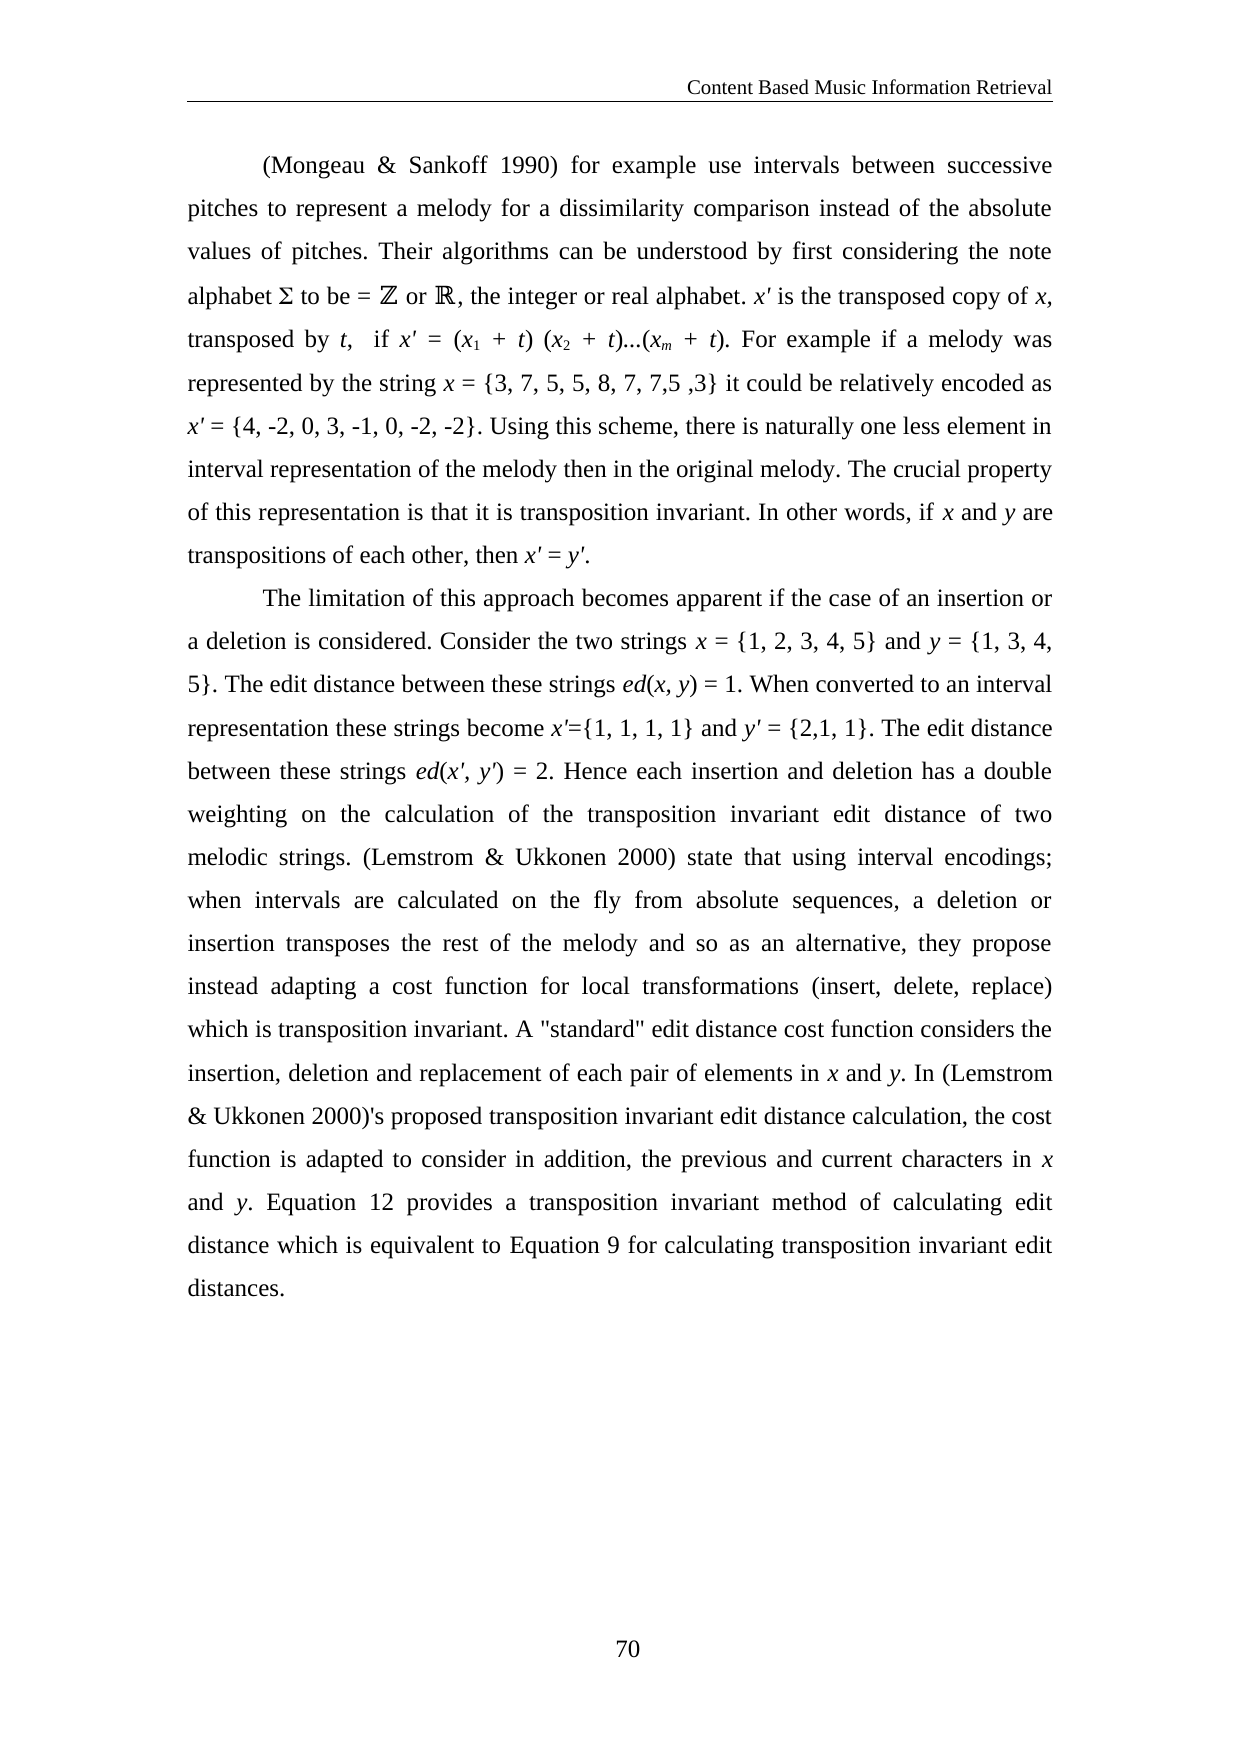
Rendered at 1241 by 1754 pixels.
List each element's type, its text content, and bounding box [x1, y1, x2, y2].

text The limitation of this approach becomes apparent if the case of an insertion or a deletion is considered. Consider the two strings x = {1, 2, 3, 4, 5} and y = {1, 3, 4, 5}. The edit distance between these strings ed(x, y) = 1. When converted to an interval representation these strings become x'={1, 1, 1, 1} and y' = {2,1, 1}. The edit distance between these strings ed(x', y') = 2. Hence each insertion and deletion has a double weighting on the calculation of the transposition invariant edit distance of two melodic strings. state that using interval encodings; when intervals are calculated on the fly from absolute sequences, a deletion or insertion transposes the rest of the melody and so as an alternative, they propose instead adapting a cost function for local transformations (insert, delete, replace) which is transposition invariant. A "standard" edit distance cost function considers the insertion, deletion and replacement of each pair of elements in x and y. In 's proposed transposition invariant edit distance calculation, the cost function is adapted to consider in addition, the previous and current characters in x and y. Equation 12 provides a transposition invariant method of calculating edit distance which is equivalent to Equation 9 for calculating transposition invariant edit distances. [187, 583, 1053, 1302]
text for example use intervals between successive pitches to represent a melody for a dissimilarity comparison instead of the absolute values of pitches. Their algorithms can be understood by first considering the note alphabet  to be = ℤ or ℝ, the integer or real alphabet. x' is the transposed copy of x, transposed by t, if x' = (x1 + t) (x2 + t)...(xm + t). For example if a melody was represented by the string x = {3, 7, 5, 5, 8, 7, 7,5 ,3} it could be relatively encoded as x' = {4, -2, 0, 3, -1, 0, -2, -2}. Using this scheme, there is naturally one less element in interval representation of the melody then in the original melody. The crucial property of this representation is that it is transposition invariant. In other words, if x and y are transpositions of each other, then x' = y'. [187, 150, 1053, 569]
